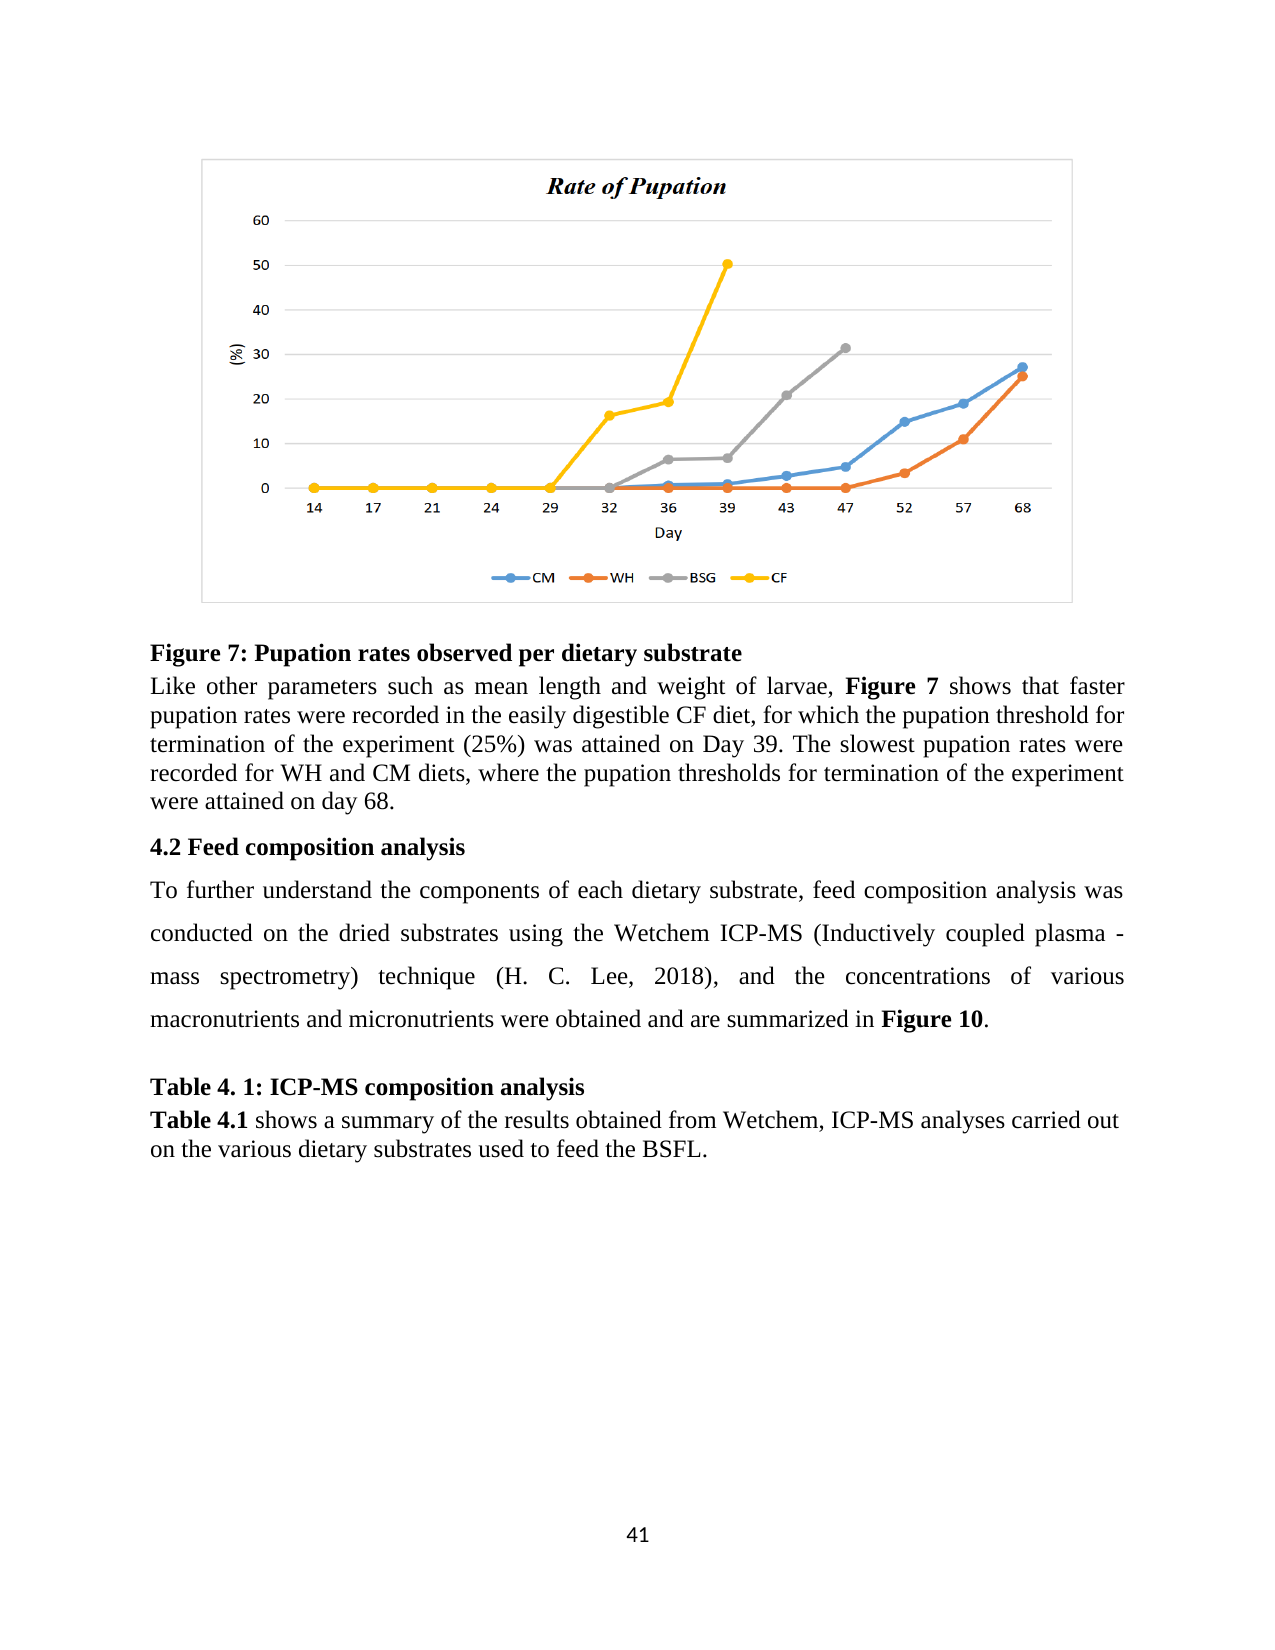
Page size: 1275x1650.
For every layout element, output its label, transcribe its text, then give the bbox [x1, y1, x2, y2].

subtitle 4.2 Feed composition analysis [150, 832, 1125, 861]
text Like other parameters such as mean length and weight of larvae, Figure 7 shows that faster pupation rates were recorded in the easily digestible CF diet, for which the pupation threshold for termination of the experiment (25%) was attained on Day 39. The slowest pupation rates were recorded for WH and CM diets, where the pupation thresholds for termination of the experiment were attained on day 68. [150, 671, 1125, 815]
text To further understand the components of each dietary substrate, feed composition analysis was conducted on the dried substrates using the Wetchem ICP-MS (Inductively coupled plasma -mass spectrometry) technique (H. C. Lee, 2018), and the concentrations of various macronutrients and micronutrients were obtained and are summarized in Figure 10. [150, 875, 1125, 1033]
text Table 4. 1: ICP-MS composition analysis [150, 1072, 1125, 1101]
text Table 4.1 shows a summary of the results obtained from Wetchem, ICP-MS analyses carried out on the various dietary substrates used to feed the BSFL. [150, 1106, 1125, 1163]
picture [193, 150, 1082, 612]
